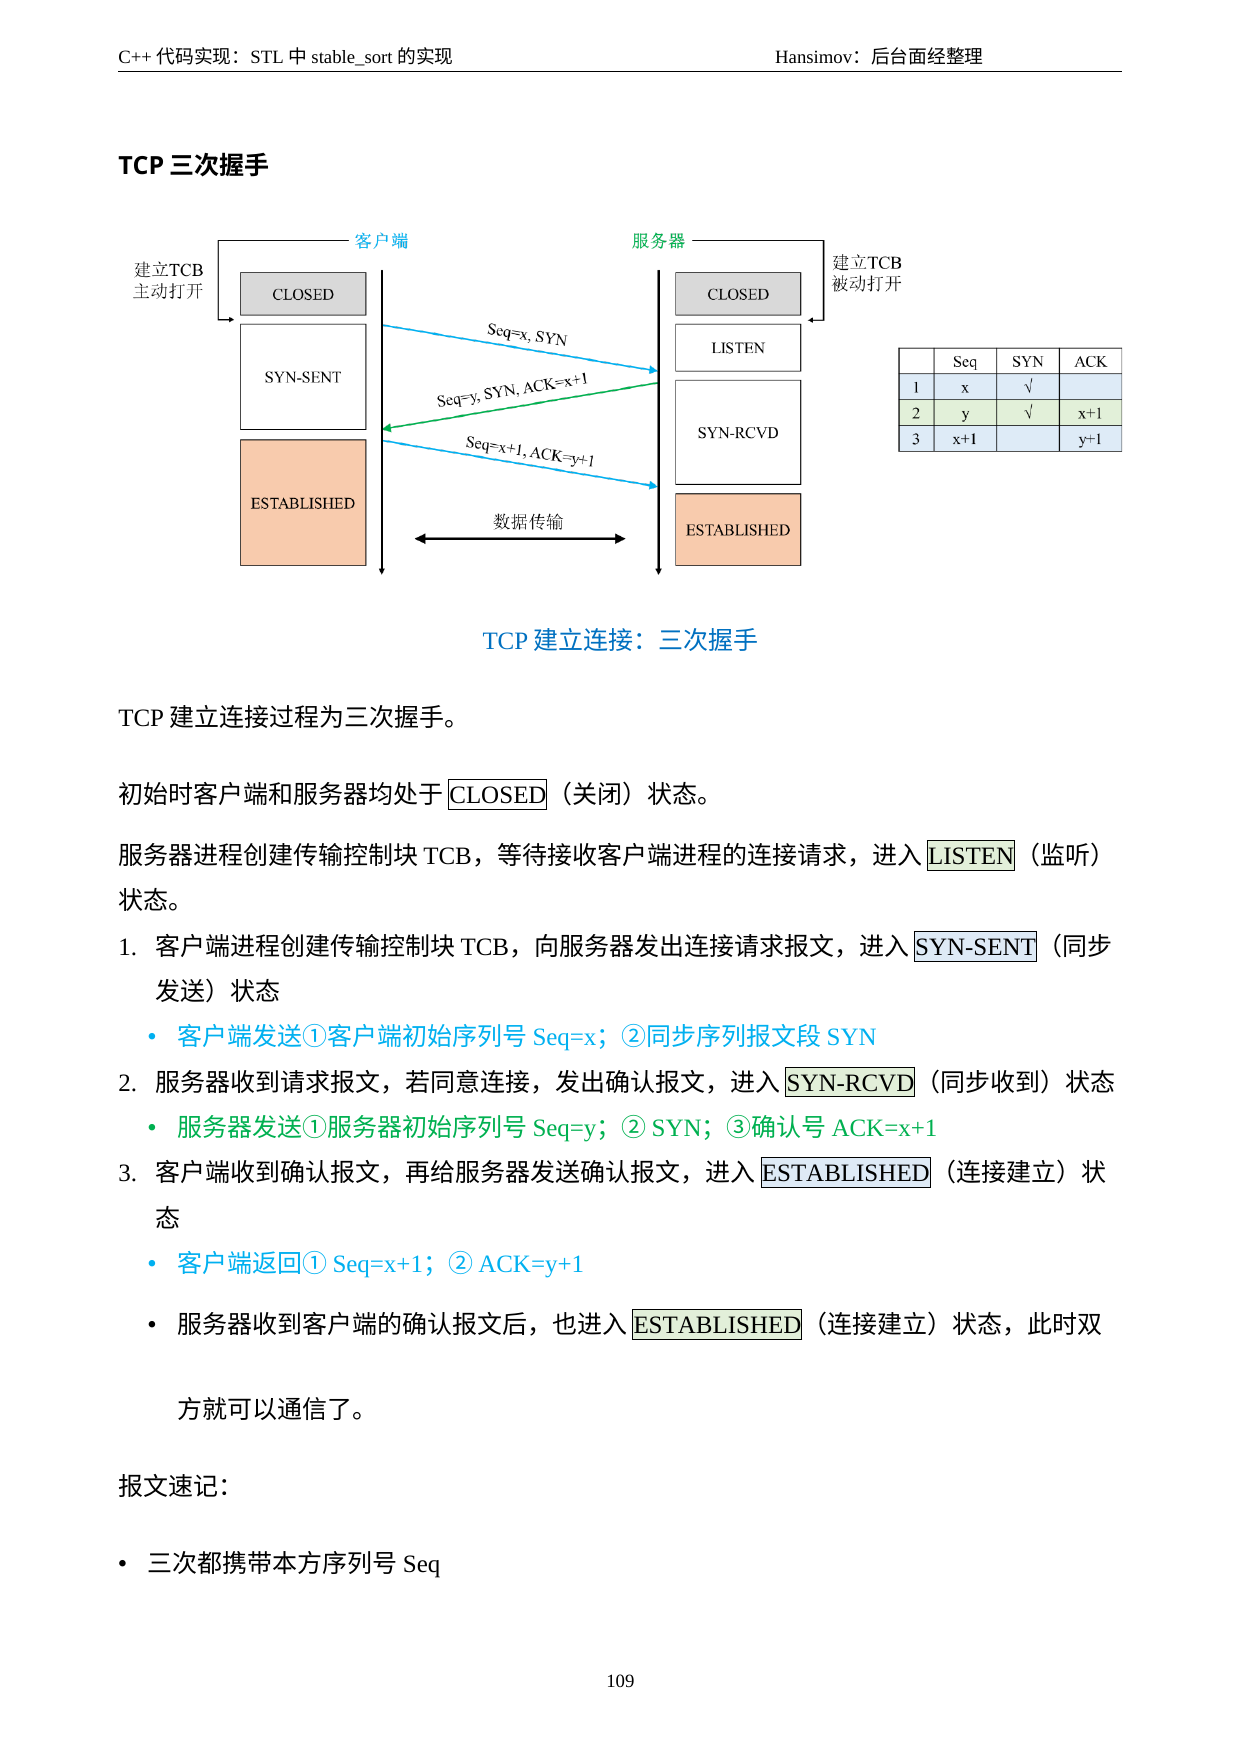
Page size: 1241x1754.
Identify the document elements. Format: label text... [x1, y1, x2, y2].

text 服务器进程创建传输控制块TCB，等待接收客户端进程的连接请求，进入LISTEN（监听）状态。 [118, 836, 1122, 917]
picture [449, 1251, 472, 1274]
list 服务器收到请求报文，若同意连接，发出确认报文，进入SYN-RCVD（同步收到）状态 [118, 1062, 1122, 1098]
text 初始时客户端和服务器均处于CLOSED（关闭）状态。 [118, 758, 1122, 826]
text 报文速记： [118, 1451, 1122, 1518]
subtitle TCP三次握手 [118, 130, 1097, 198]
list 客户端进程创建传输控制块TCB，向服务器发出连接请求报文，进入SYN-SENT（同步发送）状态 [118, 926, 1122, 1008]
text 服务器发送①服务器初始序列号Seq=y；②SYN；③确认号ACK=x+1 [148, 1107, 1122, 1144]
picture [303, 1251, 326, 1274]
text 服务器收到客户端的确认报文后，也进入ESTABLISHED（连接建立）状态，此时双方就可以通信了。 [148, 1289, 1122, 1441]
text 客户端发送①客户端初始序列号Seq=x；②同步序列报文段SYN [148, 1017, 1122, 1053]
text 客户端返回①Seq=x+1；②ACK=y+1 [148, 1243, 1122, 1279]
picture [118, 223, 1123, 581]
picture [622, 1024, 645, 1047]
list 客户端收到确认报文，再给服务器发送确认报文，进入ESTABLISHED（连接建立）状态 [118, 1153, 1122, 1234]
picture [303, 1024, 326, 1047]
text TCP建立连接：三次握手 [118, 604, 1122, 672]
text TCP建立连接过程为三次握手。 [118, 682, 1122, 749]
text 三次都携带本方序列号Seq [118, 1527, 1122, 1595]
